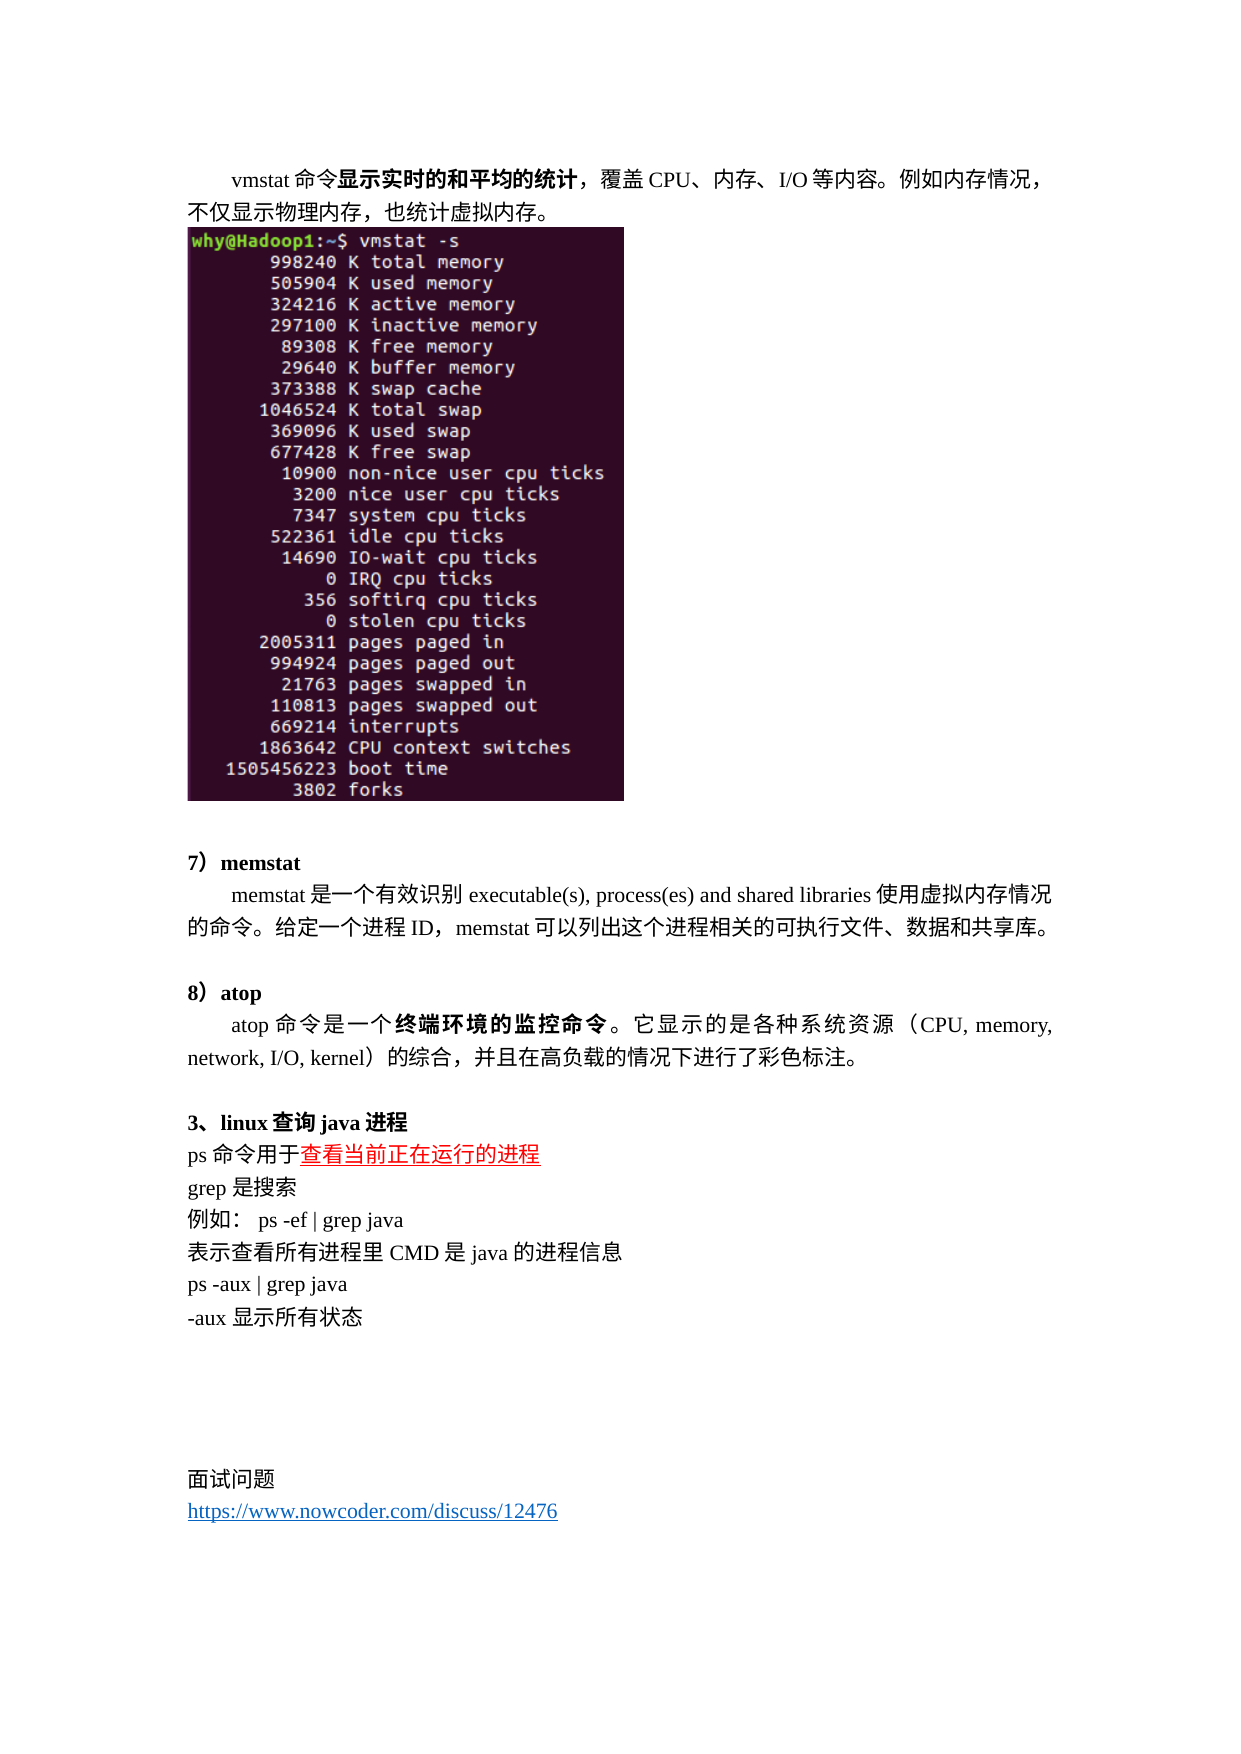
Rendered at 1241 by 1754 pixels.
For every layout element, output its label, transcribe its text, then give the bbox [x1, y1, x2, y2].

text vmstat命令显示实时的和平均的统计，覆盖CPU、内存、I/O等内容。例如内存情况，不仅显示物理内存，也统计虚拟内存。 [187, 162, 1053, 227]
text https://www.nowcoder.com/discuss/12476 [187, 1494, 1053, 1527]
text 例如： ps -ef | grep java [187, 1202, 1053, 1234]
text atop命令是一个终端环境的监控命令。它显示的是各种系统资源（CPU, memory, network, I/O, kernel）的综合，并且在高负载的情况下进行了彩色标注。 [187, 1007, 1053, 1072]
picture [187, 227, 624, 801]
text 面试问题 [187, 1462, 1053, 1494]
text ps -aux | grep java [187, 1267, 1053, 1299]
text grep 是搜索 [187, 1169, 1053, 1202]
text -aux 显示所有状态 [187, 1299, 1053, 1332]
text memstat是一个有效识别executable(s), process(es) and shared libraries使用虚拟内存情况的命令。给定一个进程ID，memstat可以列出这个进程相关的可执行文件、数据和共享库。 [187, 877, 1053, 942]
text 表示查看所有进程里 CMD 是 java 的进程信息 [187, 1234, 1053, 1267]
text 7）memstat [187, 844, 1053, 877]
text 8）atop [187, 974, 1053, 1007]
text ps 命令用于查看当前正在运行的进程 [187, 1137, 1053, 1169]
text 3、linux查询java进程 [187, 1104, 1053, 1137]
